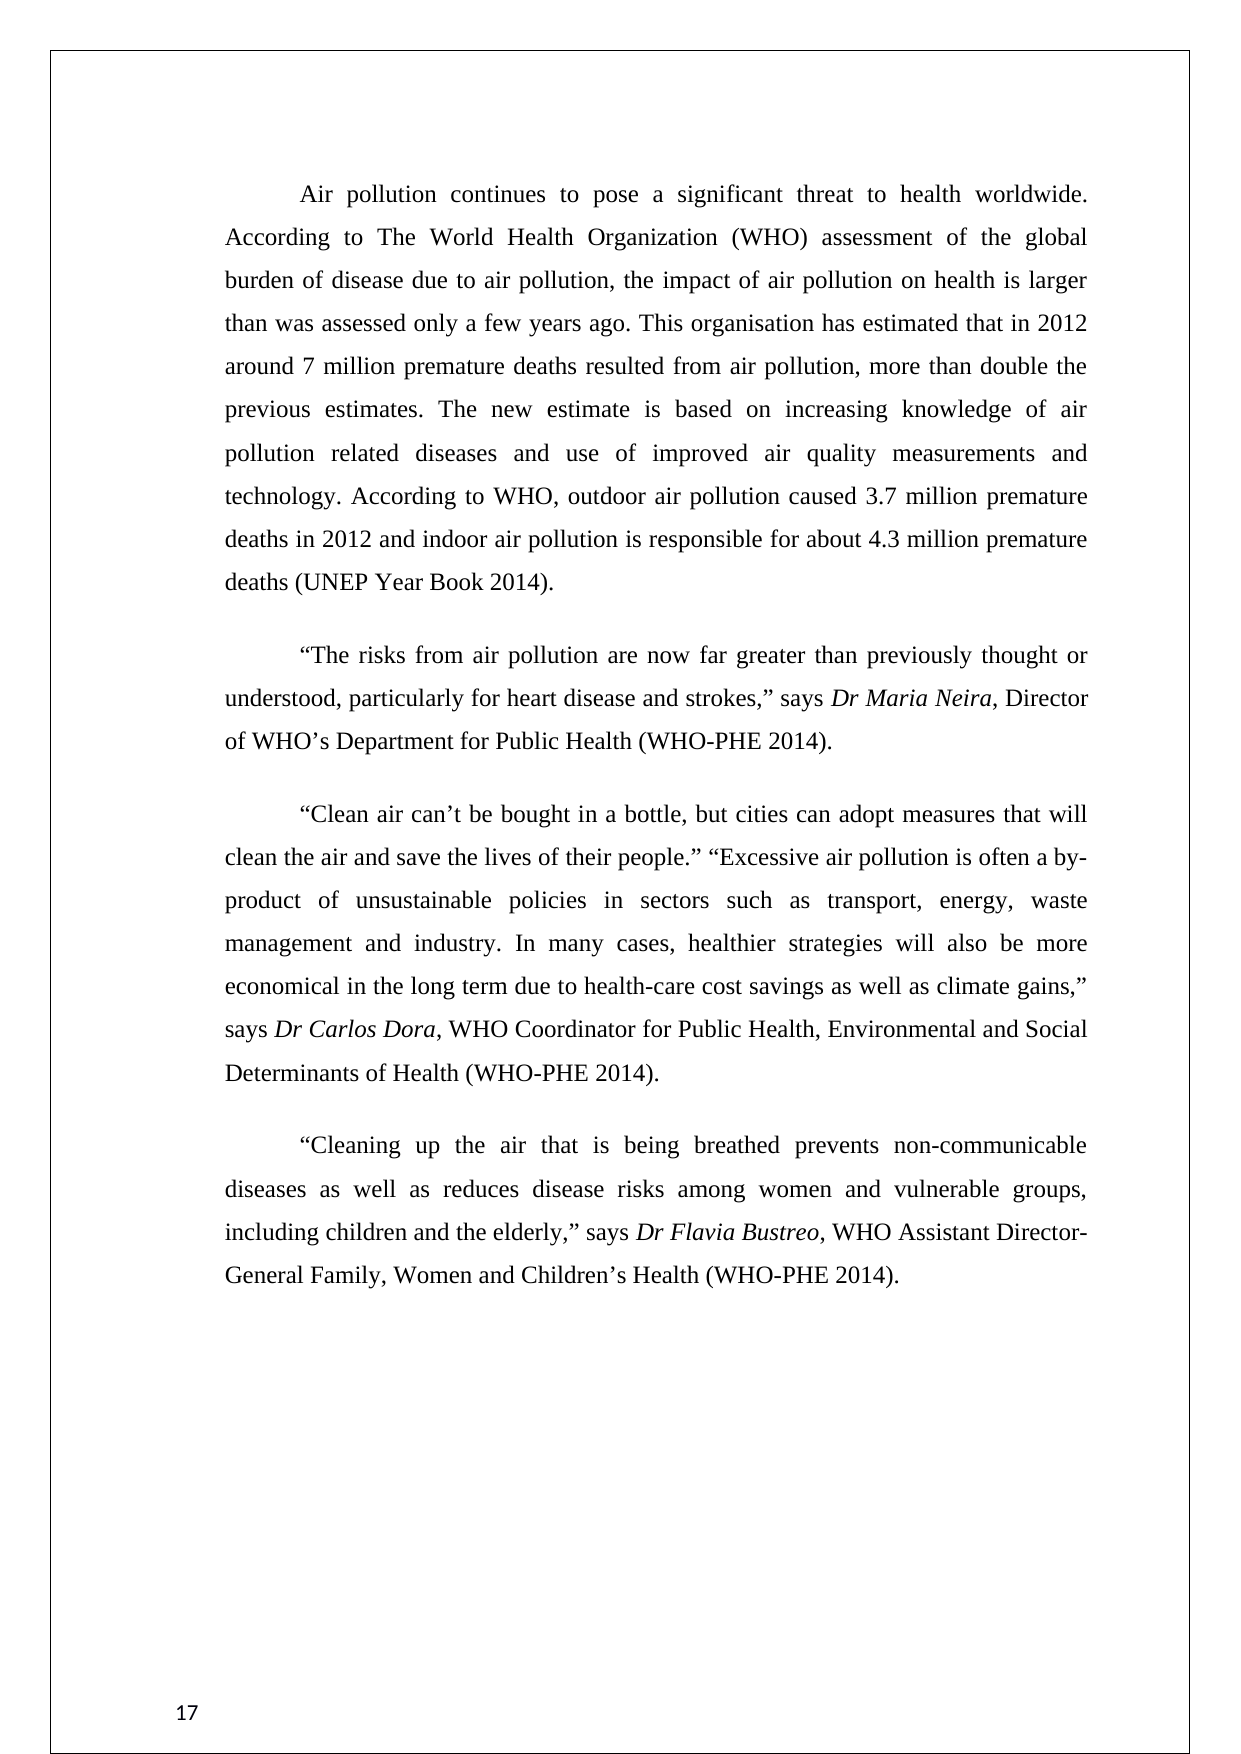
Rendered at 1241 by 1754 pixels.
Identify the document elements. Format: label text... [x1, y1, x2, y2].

text “Cleaning up the air that is being breathed prevents non-communicable diseases as well as reduces disease risks among women and vulnerable groups, including children and the elderly,” says Dr Flavia Bustreo, WHO Assistant Director-General Family, Women and Children’s Health (WHO-PHE 2014). [224, 1131, 1088, 1289]
text “Clean air can’t be bought in a bottle, but cities can adopt measures that will clean the air and save the lives of their people.” “Excessive air pollution is often a by-product of unsustainable policies in sectors such as transport, energy, waste management and industry. In many cases, healthier strategies will also be more economical in the long term due to health-care cost savings as well as climate gains,” says Dr Carlos Dora, WHO Coordinator for Public Health, Environmental and Social Determinants of Health (WHO-PHE 2014). [224, 799, 1088, 1086]
text Air pollution continues to pose a significant threat to health worldwide. According to The World Health Organization (WHO) assessment of the global burden of disease due to air pollution, the impact of air pollution on health is larger than was assessed only a few years ago. This organisation has estimated that in 2012 around 7 million premature deaths resulted from air pollution, more than double the previous estimates. The new estimate is based on increasing knowledge of air pollution related diseases and use of improved air quality measurements and technology. According to WHO, outdoor air pollution caused 3.7 million premature deaths in 2012 and indoor air pollution is responsible for about 4.3 million premature deaths (UNEP Year Book 2014). [224, 179, 1088, 596]
text “The risks from air pollution are now far greater than previously thought or understood, particularly for heart disease and strokes,” says Dr Maria Neira, Director of WHO’s Department for Public Health (WHO-PHE 2014). [224, 640, 1088, 755]
